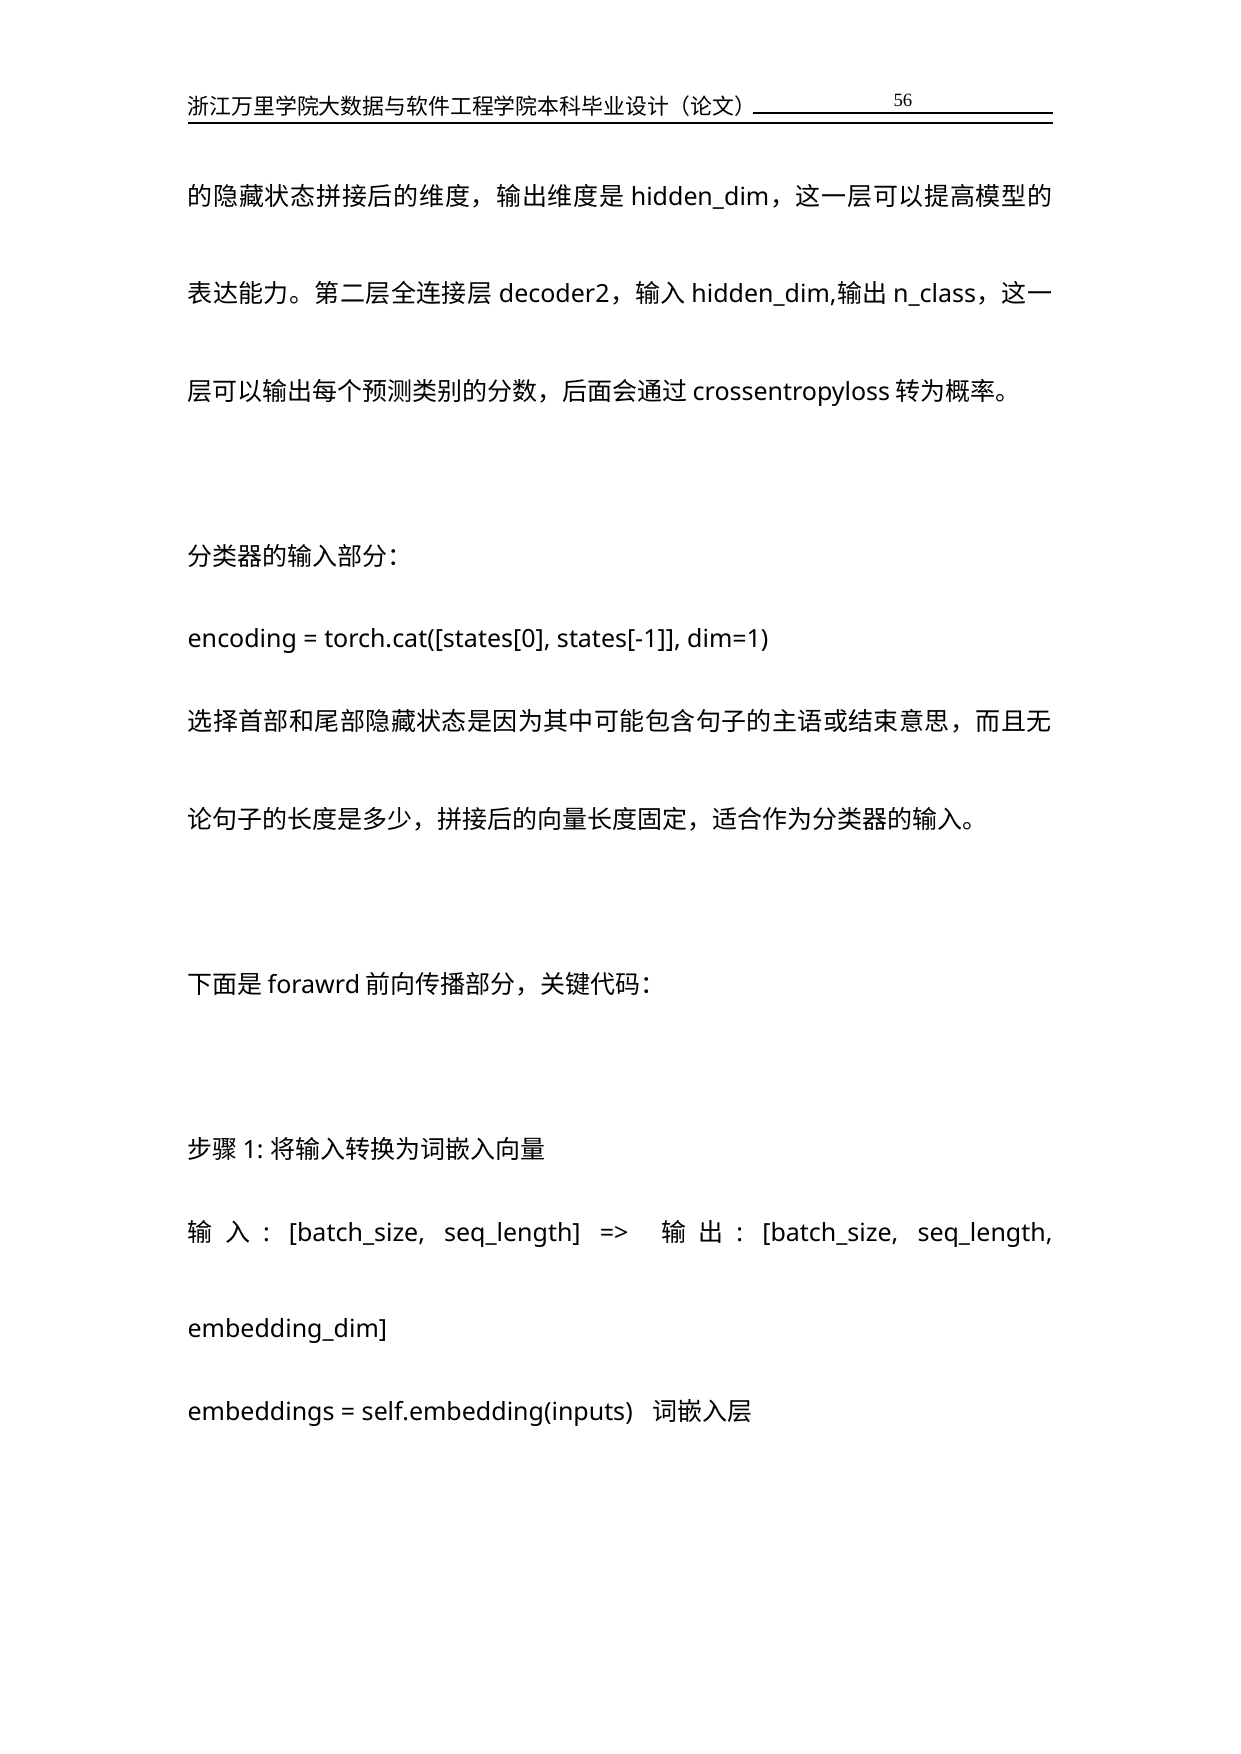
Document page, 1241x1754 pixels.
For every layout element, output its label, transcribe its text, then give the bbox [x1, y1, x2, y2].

text 下面是forawrd前向传播部分，关键代码： [187, 950, 1053, 1015]
text encoding = torch.cat([states[0], states[-1]], dim=1) [187, 605, 1053, 670]
text 步骤1: 将输入转换为词嵌入向量 [187, 1115, 1053, 1180]
text embeddings = self.embedding(inputs) 词嵌入层 [187, 1377, 1053, 1442]
text 选择首部和尾部隐藏状态是因为其中可能包含句子的主语或结束意思，而且无论句子的长度是多少，拼接后的向量长度固定，适合作为分类器的输入。 [187, 687, 1053, 850]
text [187, 162, 1053, 422]
text 输入: [batch_size, seq_length] => 输出: [batch_size, seq_length, embedding_dim] [187, 1198, 1053, 1361]
text 分类器的输入部分： [187, 522, 1053, 587]
